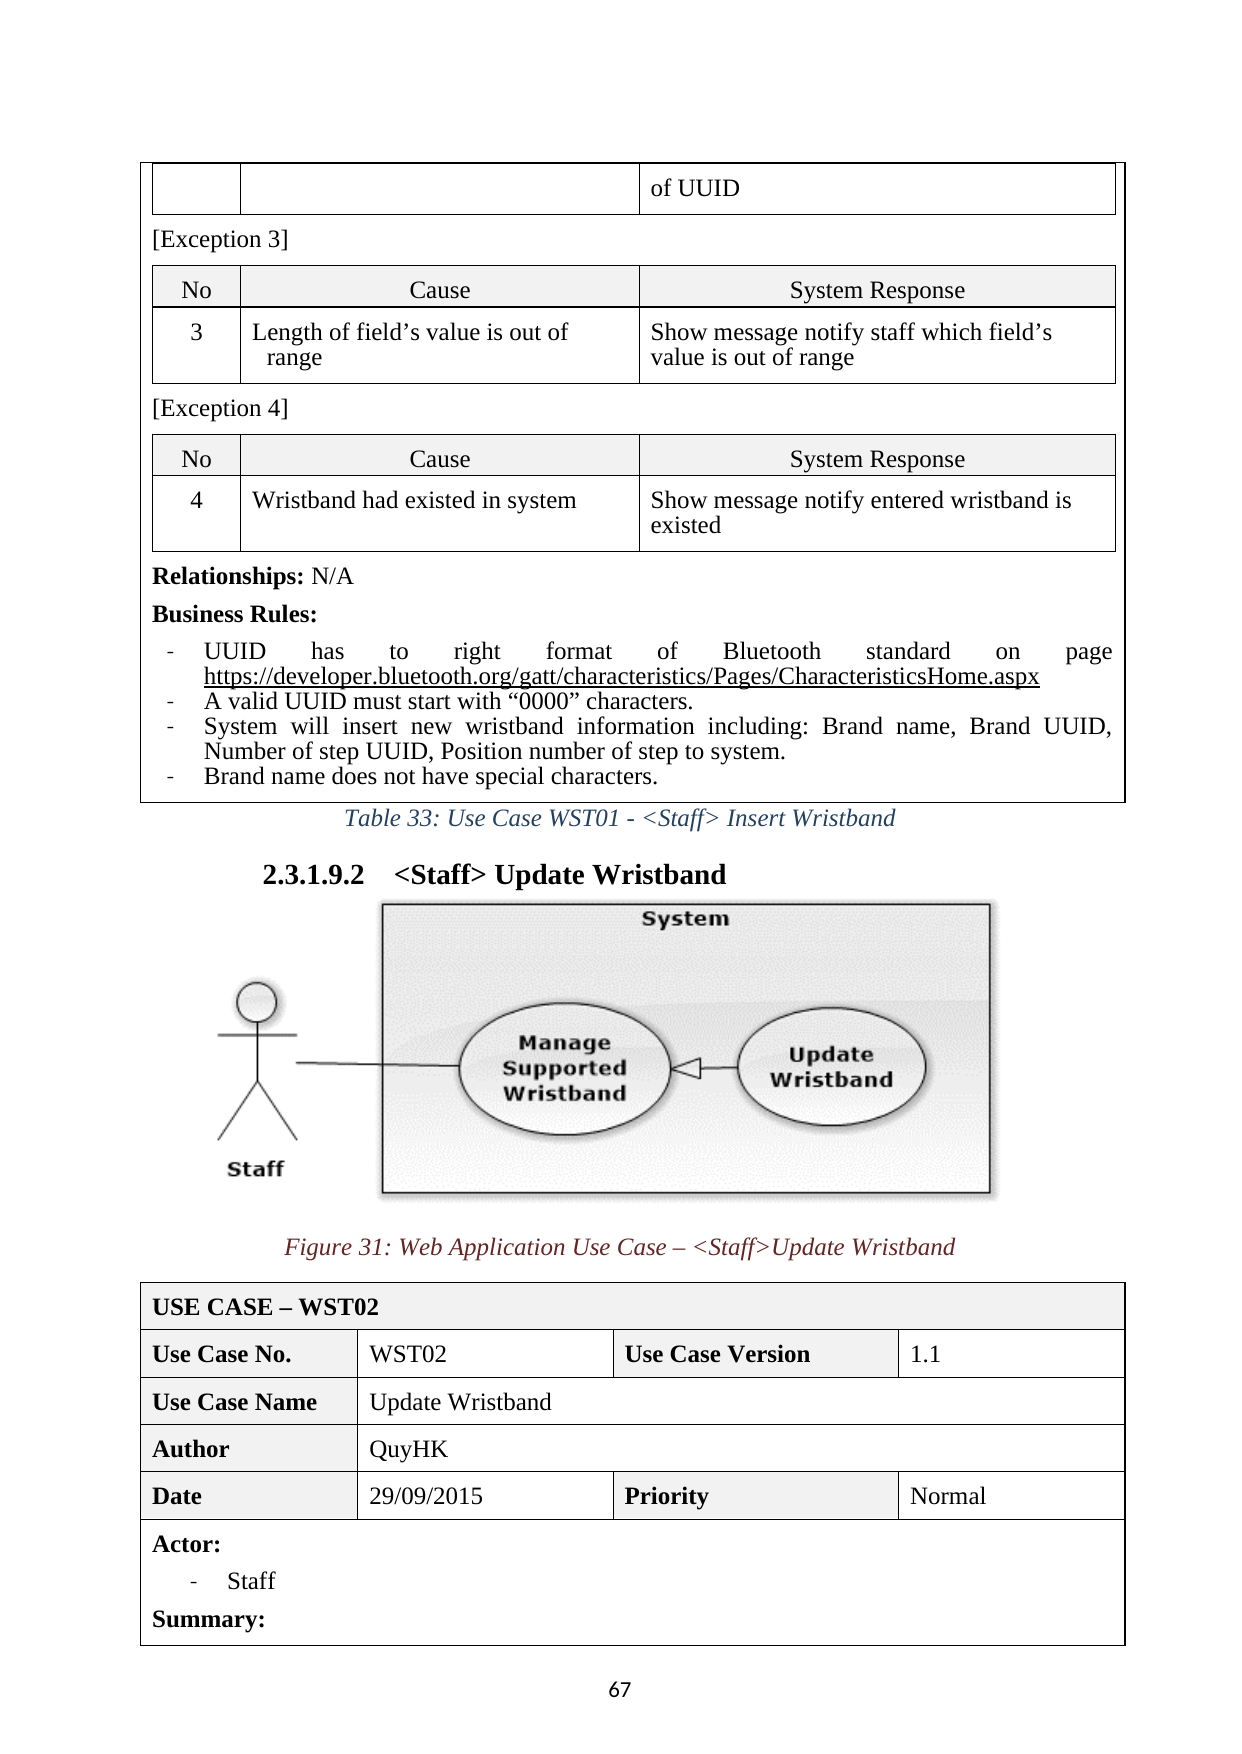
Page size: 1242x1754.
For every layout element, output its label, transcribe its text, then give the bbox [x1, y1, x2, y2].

table_cell Normal [899, 1472, 1124, 1518]
subtitle <Staff> Update Wristband [214, 857, 1146, 890]
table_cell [141, 163, 1124, 802]
table_cell Date [141, 1472, 357, 1518]
table_cell 29/09/2015 [358, 1472, 613, 1518]
table_cell Use Case Name [141, 1378, 357, 1424]
table_header USE CASE – WST02 [141, 1283, 1124, 1329]
text Figure 31: Web Application Use Case – <Staff>Update Wristband [94, 1232, 1146, 1261]
table_cell Priority [614, 1472, 898, 1518]
table_cell Use Case No. [141, 1330, 357, 1377]
table_cell Author [141, 1425, 357, 1471]
table_cell 1.1 [899, 1330, 1124, 1377]
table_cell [141, 1520, 1124, 1644]
picture [210, 896, 1029, 1233]
table_cell Update Wristband [358, 1378, 1124, 1424]
text Table 33: Use Case WST01 - <Staff> Insert Wristband [94, 803, 1146, 832]
table_cell Use Case Version [614, 1330, 898, 1377]
table_cell WST02 [358, 1330, 613, 1377]
table_cell QuyHK [358, 1425, 1124, 1471]
